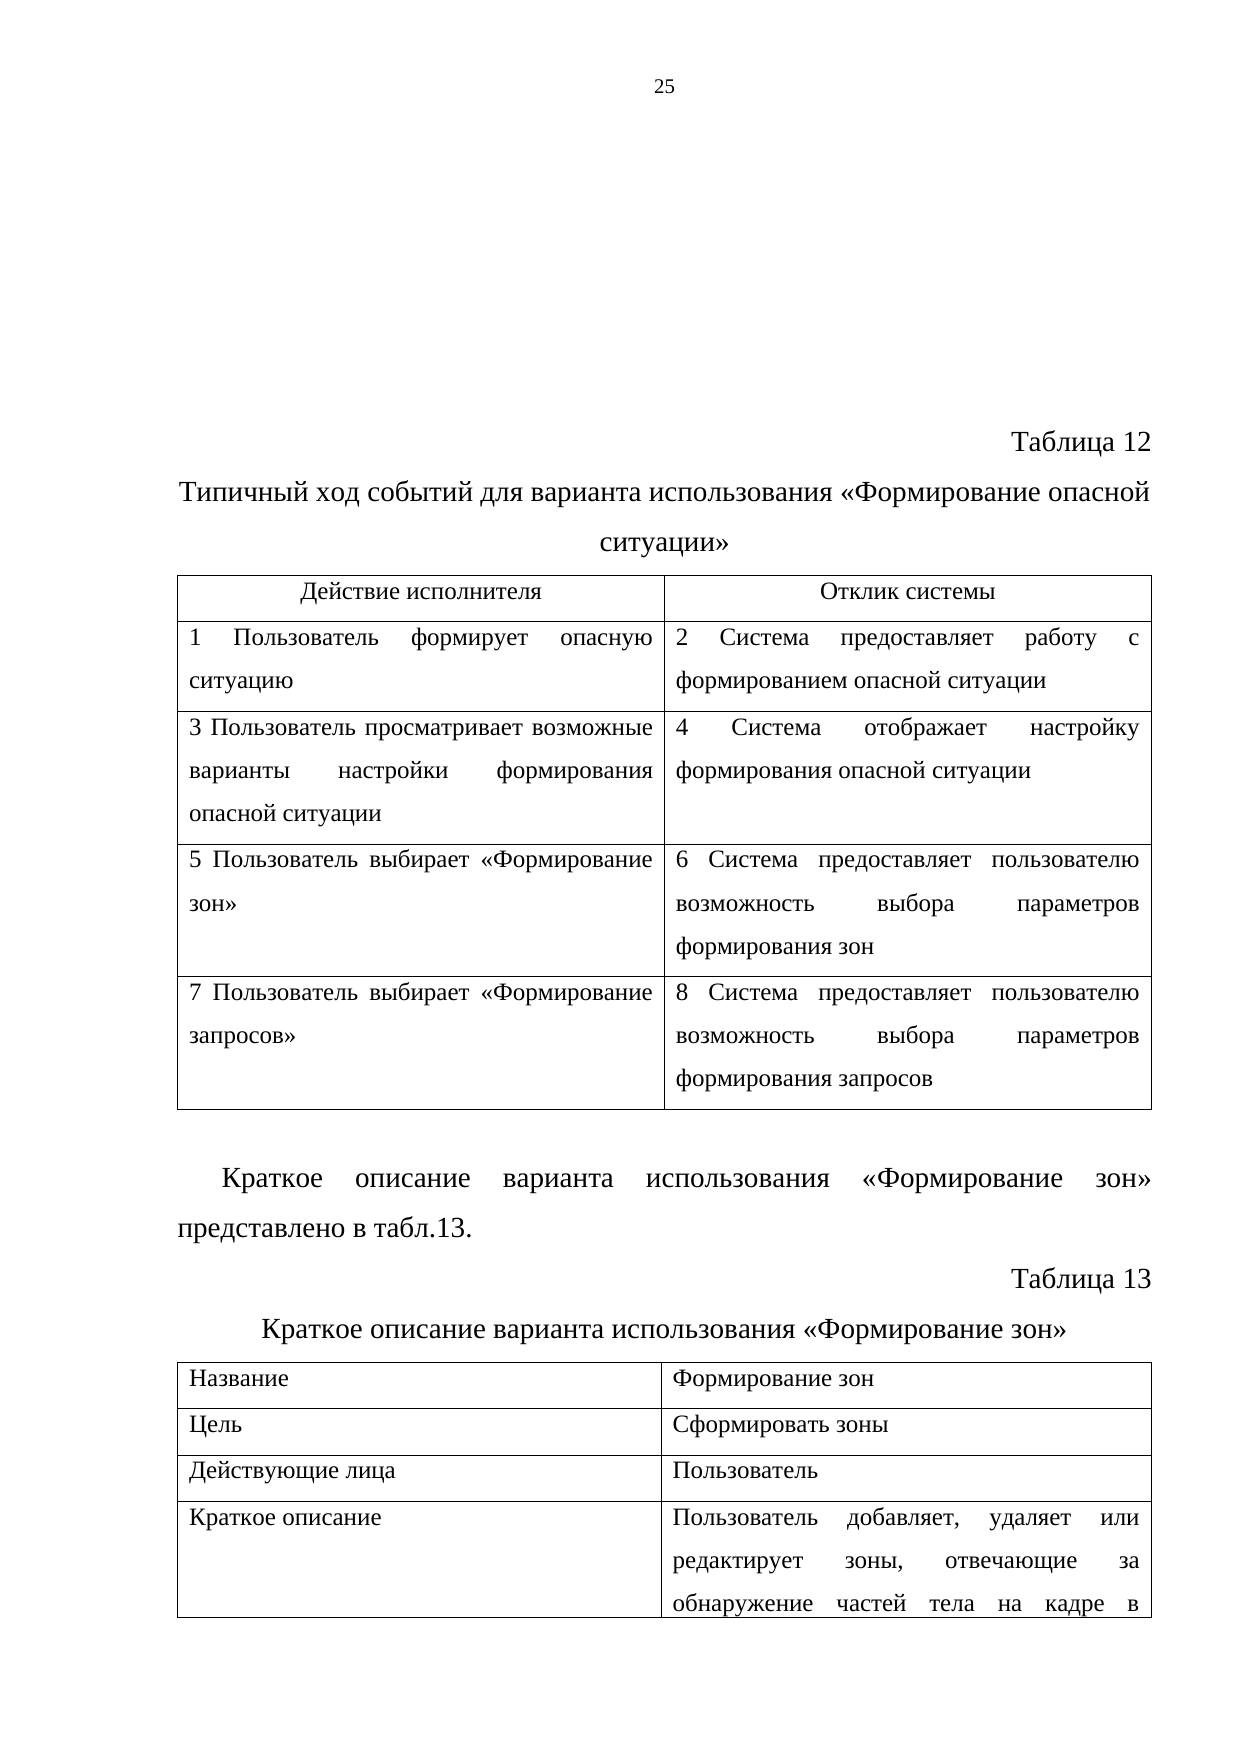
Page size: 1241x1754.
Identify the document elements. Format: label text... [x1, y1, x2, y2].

text Краткое описание варианта использования «Формирование зон» [177, 1311, 1152, 1345]
text Таблица 13 [177, 1261, 1152, 1294]
table_cell 4 Система отображает настройку формирования опасной ситуации [665, 712, 1151, 843]
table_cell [662, 1502, 1151, 1617]
table_cell 5 Пользователь выбирает «Формирование зон» [178, 845, 664, 976]
table_cell Краткое описание [178, 1502, 661, 1617]
table_header Название [178, 1363, 661, 1408]
table_cell 7 Пользователь выбирает «Формирование запросов» [178, 977, 664, 1109]
table_cell Действующие лица [178, 1456, 661, 1501]
table_header Действие исполнителя [178, 576, 664, 621]
text Типичный ход событий для варианта использования «Формирование опасной [177, 474, 1152, 508]
table_cell 2 Система предоставляет работу с формированием опасной ситуации [665, 622, 1151, 711]
table_cell Сформировать зоны [662, 1409, 1151, 1454]
table_cell 1 Пользователь формирует опасную ситуацию [178, 622, 664, 711]
table_cell 8 Система предоставляет пользователю возможность выбора параметров формирования запросов [665, 977, 1151, 1109]
table_cell 3 Пользователь просматривает возможные варианты настройки формирования опасной ситуации [178, 712, 664, 843]
text Краткое описание варианта использования «Формирование зон» представлено в табл.13. [177, 1160, 1152, 1244]
table_header Отклик системы [665, 576, 1151, 621]
table_cell 6 Система предоставляет пользователю возможность выбора параметров формирования зон [665, 845, 1151, 976]
table_header Формирование зон [662, 1363, 1151, 1408]
text ситуации» [177, 524, 1152, 558]
table_cell Цель [178, 1409, 661, 1454]
text Таблица 12 [177, 424, 1152, 457]
table_cell Пользователь [662, 1456, 1151, 1501]
